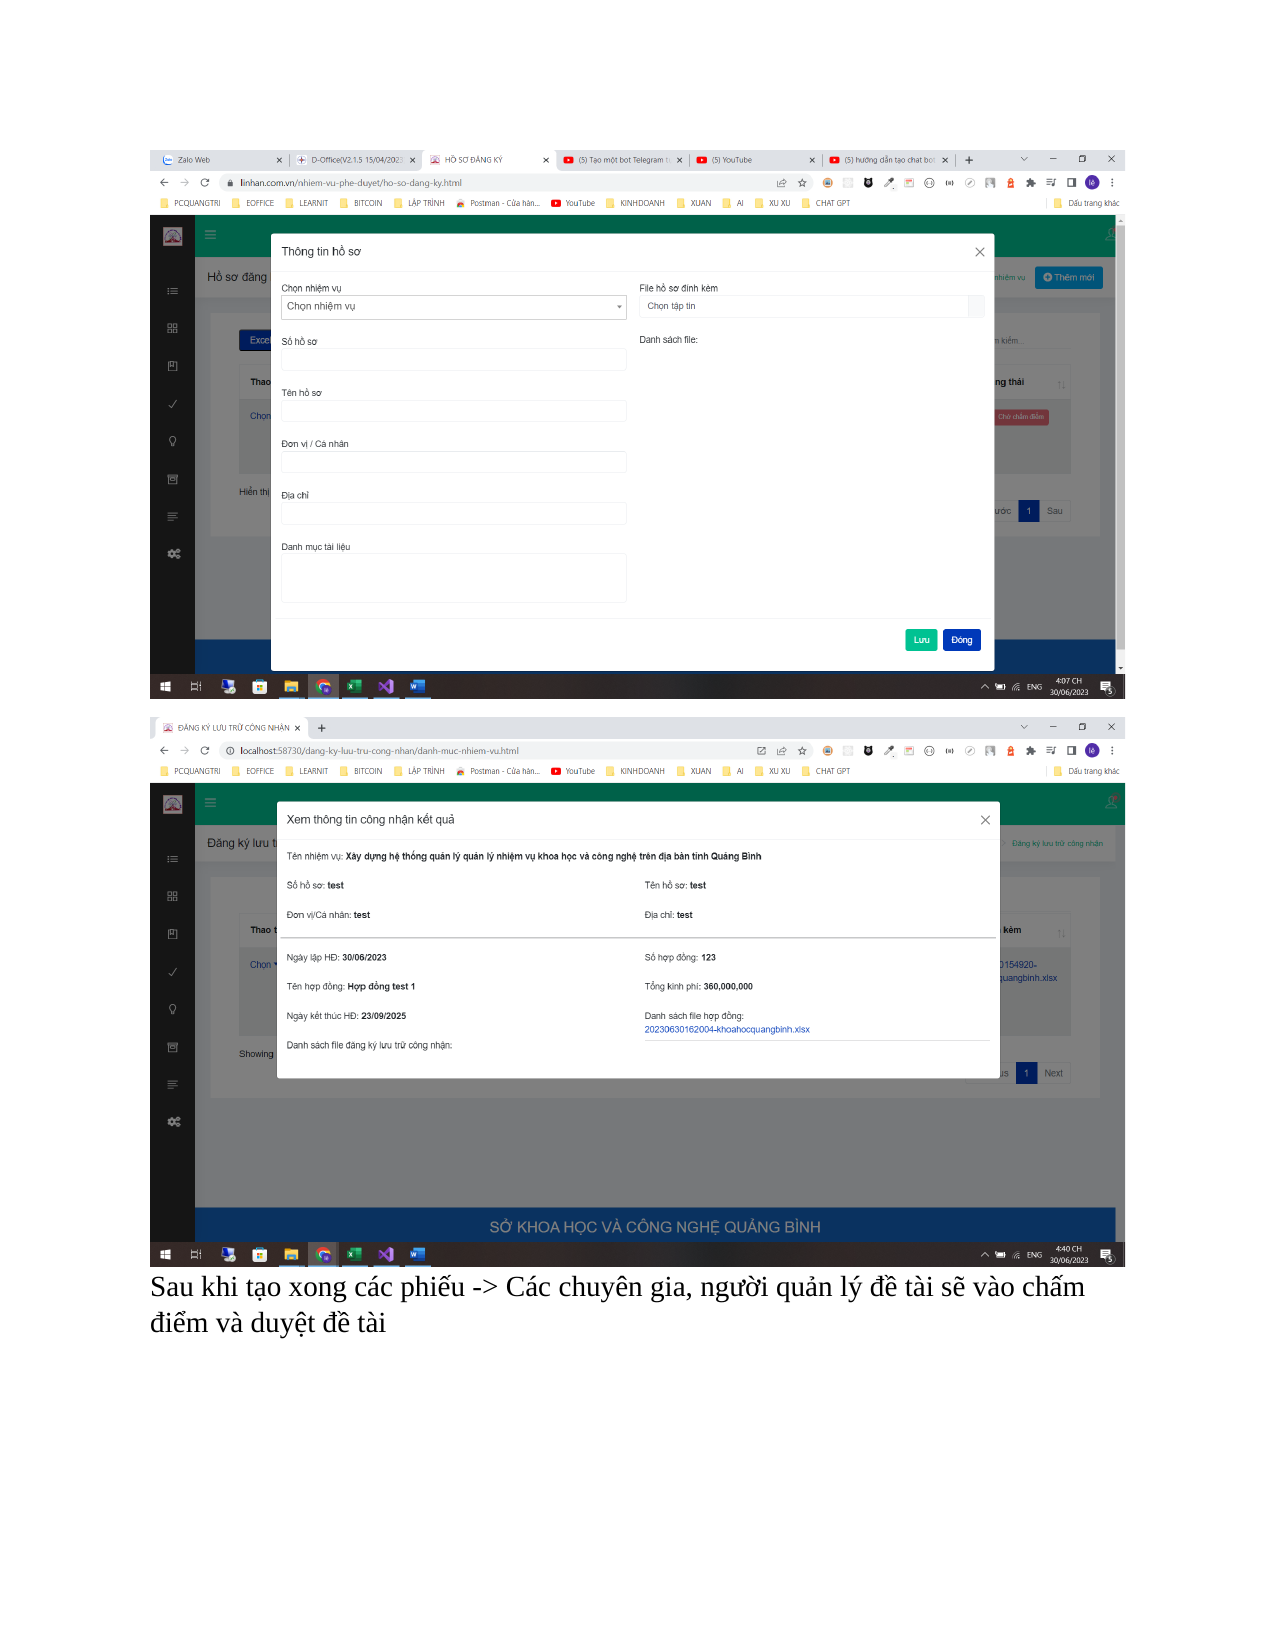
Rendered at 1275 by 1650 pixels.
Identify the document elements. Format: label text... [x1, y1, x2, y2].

text Sau khi tạo xong các phiếu -> Các chuyên gia, người quản lý đề tài sẽ vào chấm điểm và duyệt đề tài [150, 1267, 1125, 1338]
picture [150, 150, 1125, 699]
picture [150, 717, 1125, 1267]
